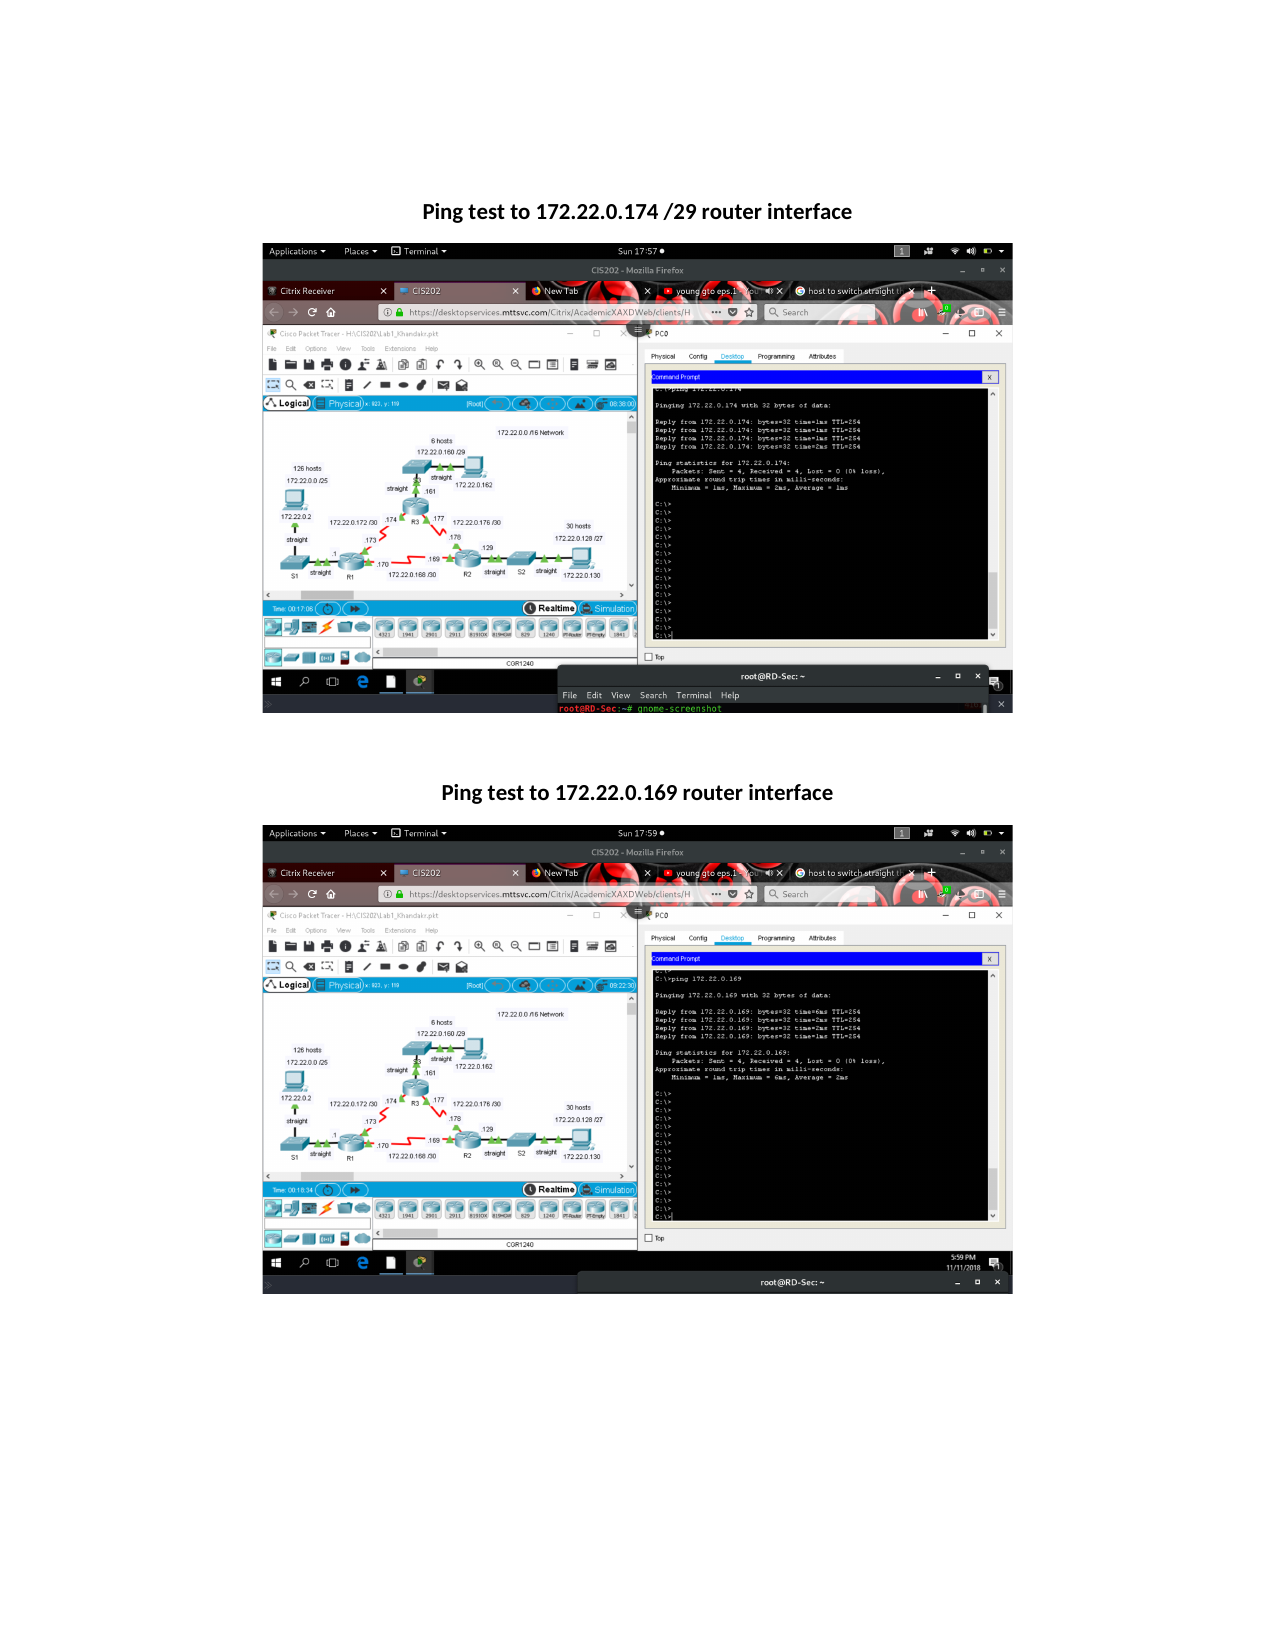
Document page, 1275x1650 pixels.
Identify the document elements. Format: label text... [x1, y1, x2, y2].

text Ping test to 172.22.0.169 router interface [150, 778, 1125, 806]
text Ping test to 172.22.0.174 /29 router interface [150, 197, 1125, 225]
